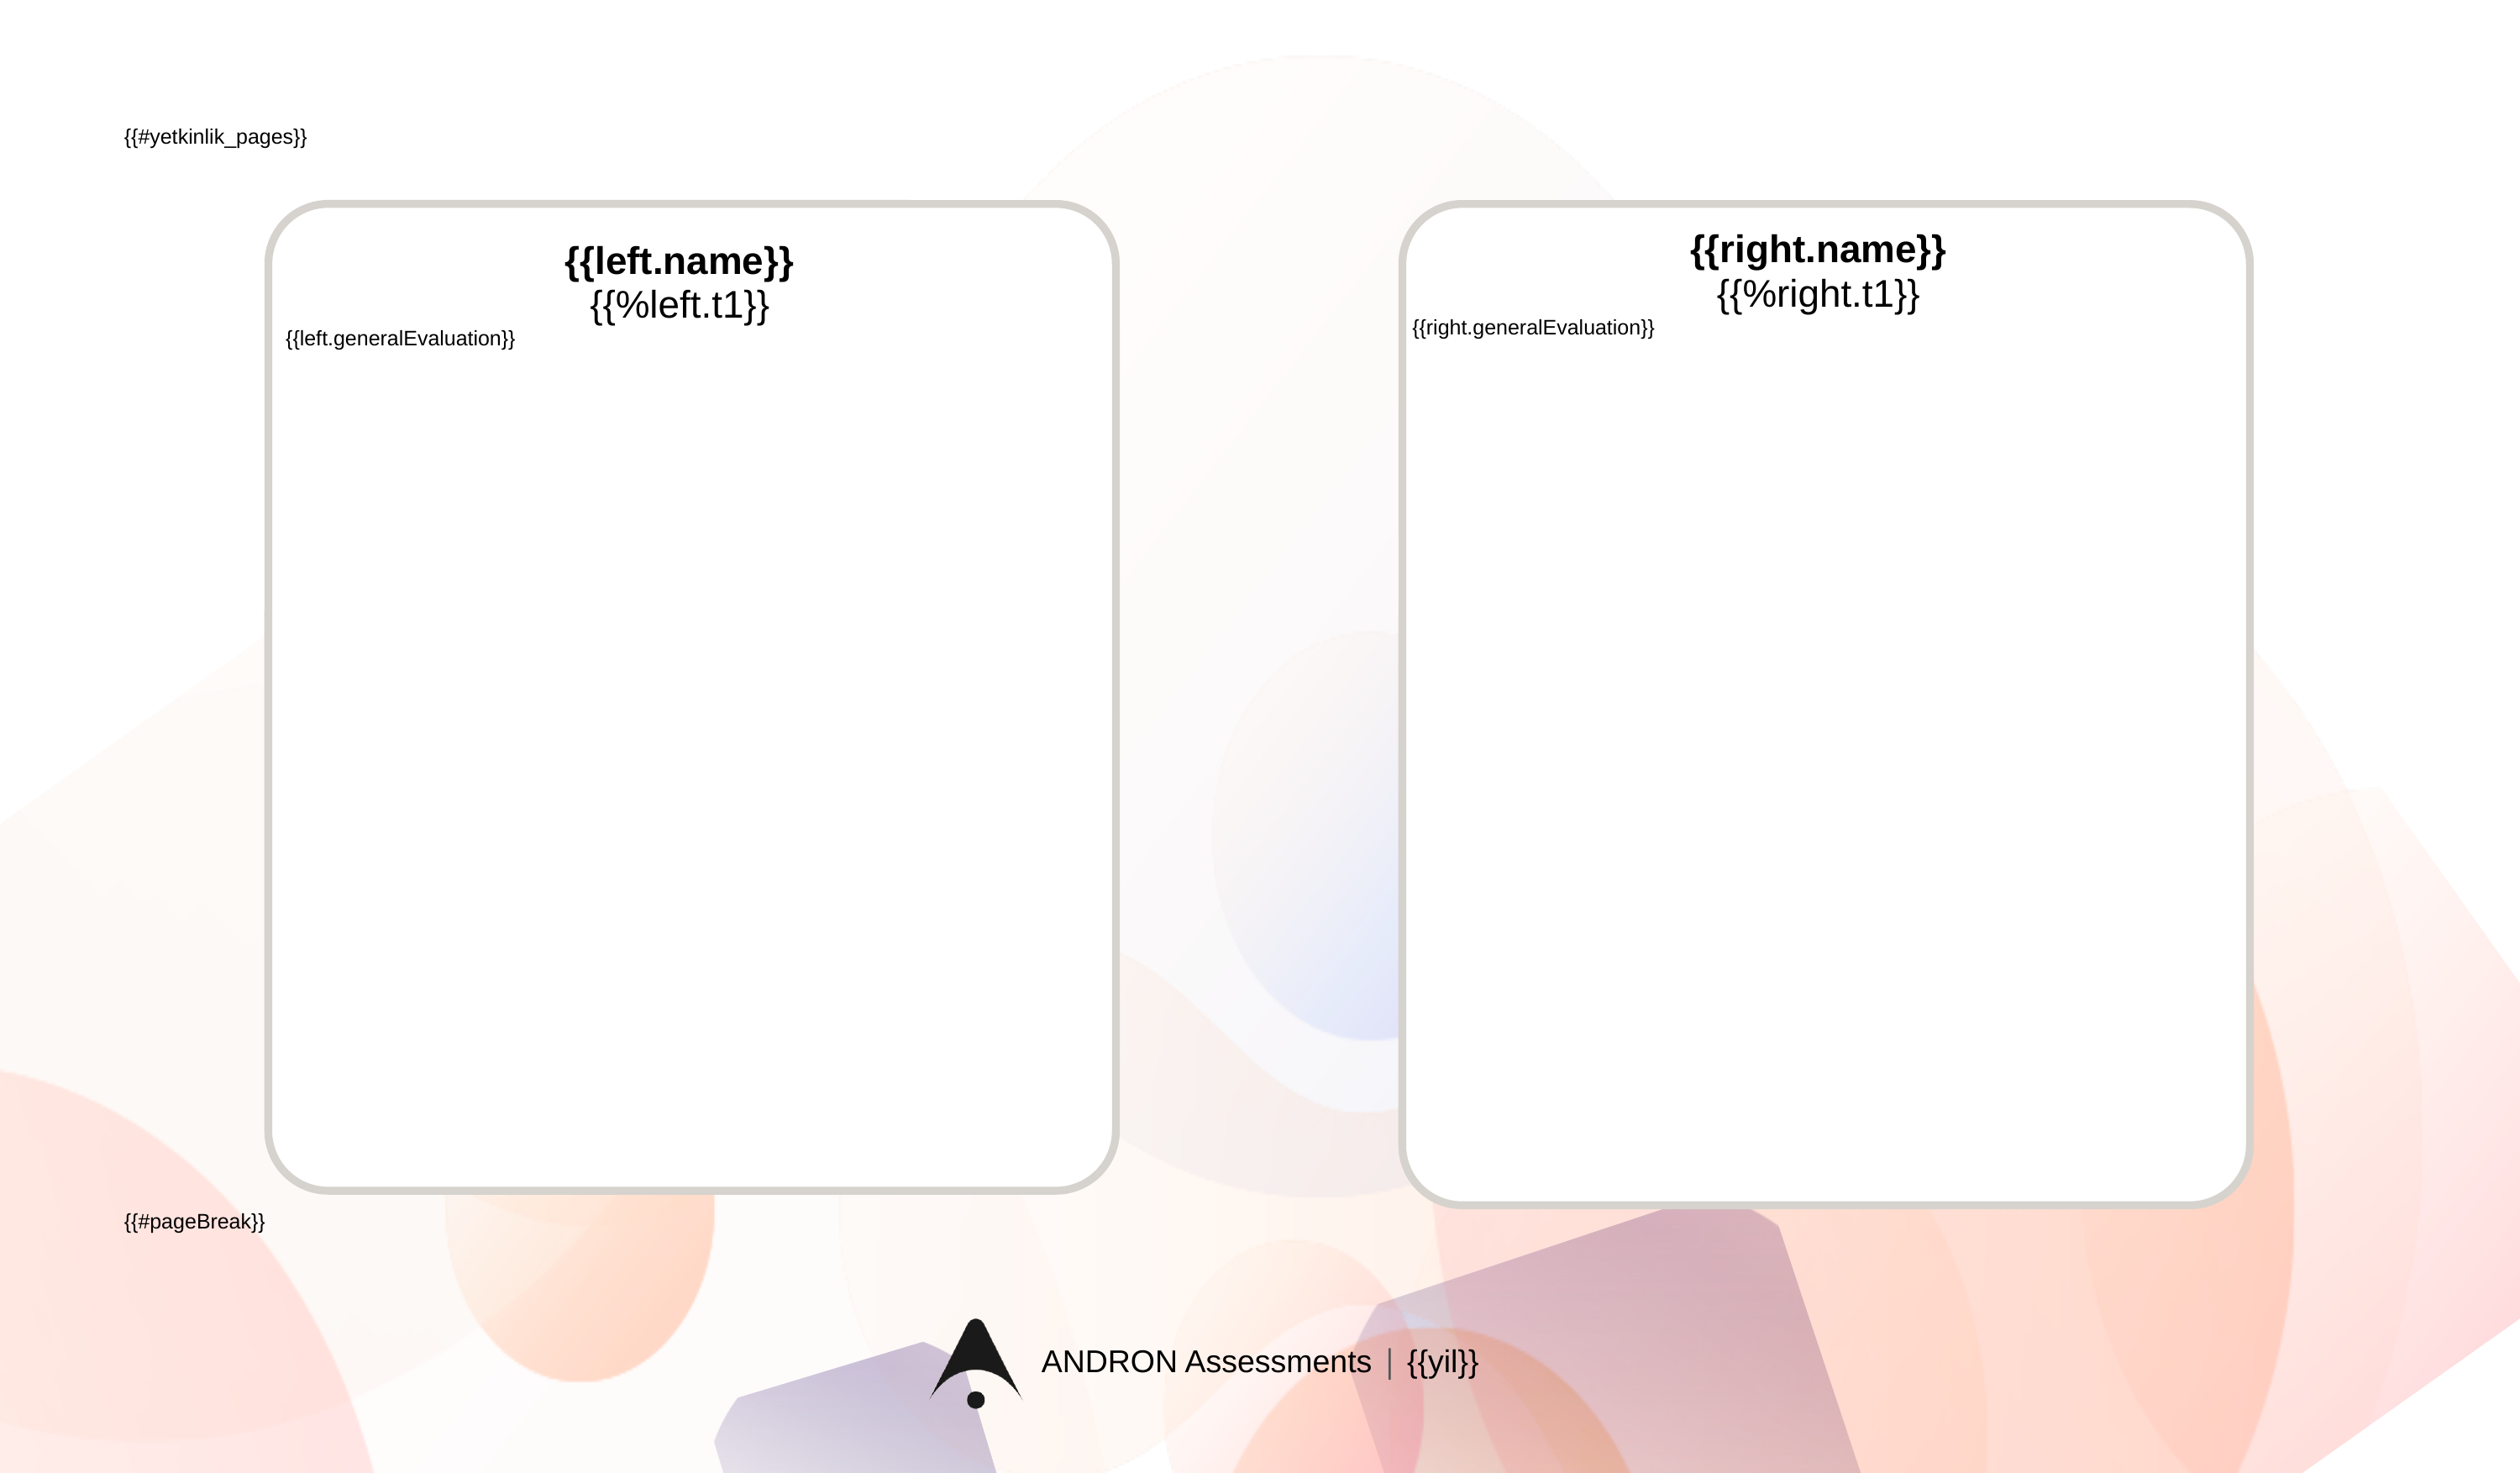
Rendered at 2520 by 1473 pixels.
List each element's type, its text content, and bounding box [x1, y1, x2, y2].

table_header {{left.name}} {{%left.t1}} [276, 238, 1083, 326]
text {{#yetkinlik_pages}} [124, 124, 2396, 148]
table_header {{right.name}} {{%right.t1}} [1403, 227, 2234, 315]
table_cell {{right.generalEvaluation}} [1403, 315, 2234, 1155]
table_cell {{left.generalEvaluation}} [276, 327, 1083, 1162]
picture [926, 1309, 1026, 1416]
text {{#pageBreak}} [124, 1209, 2396, 1234]
